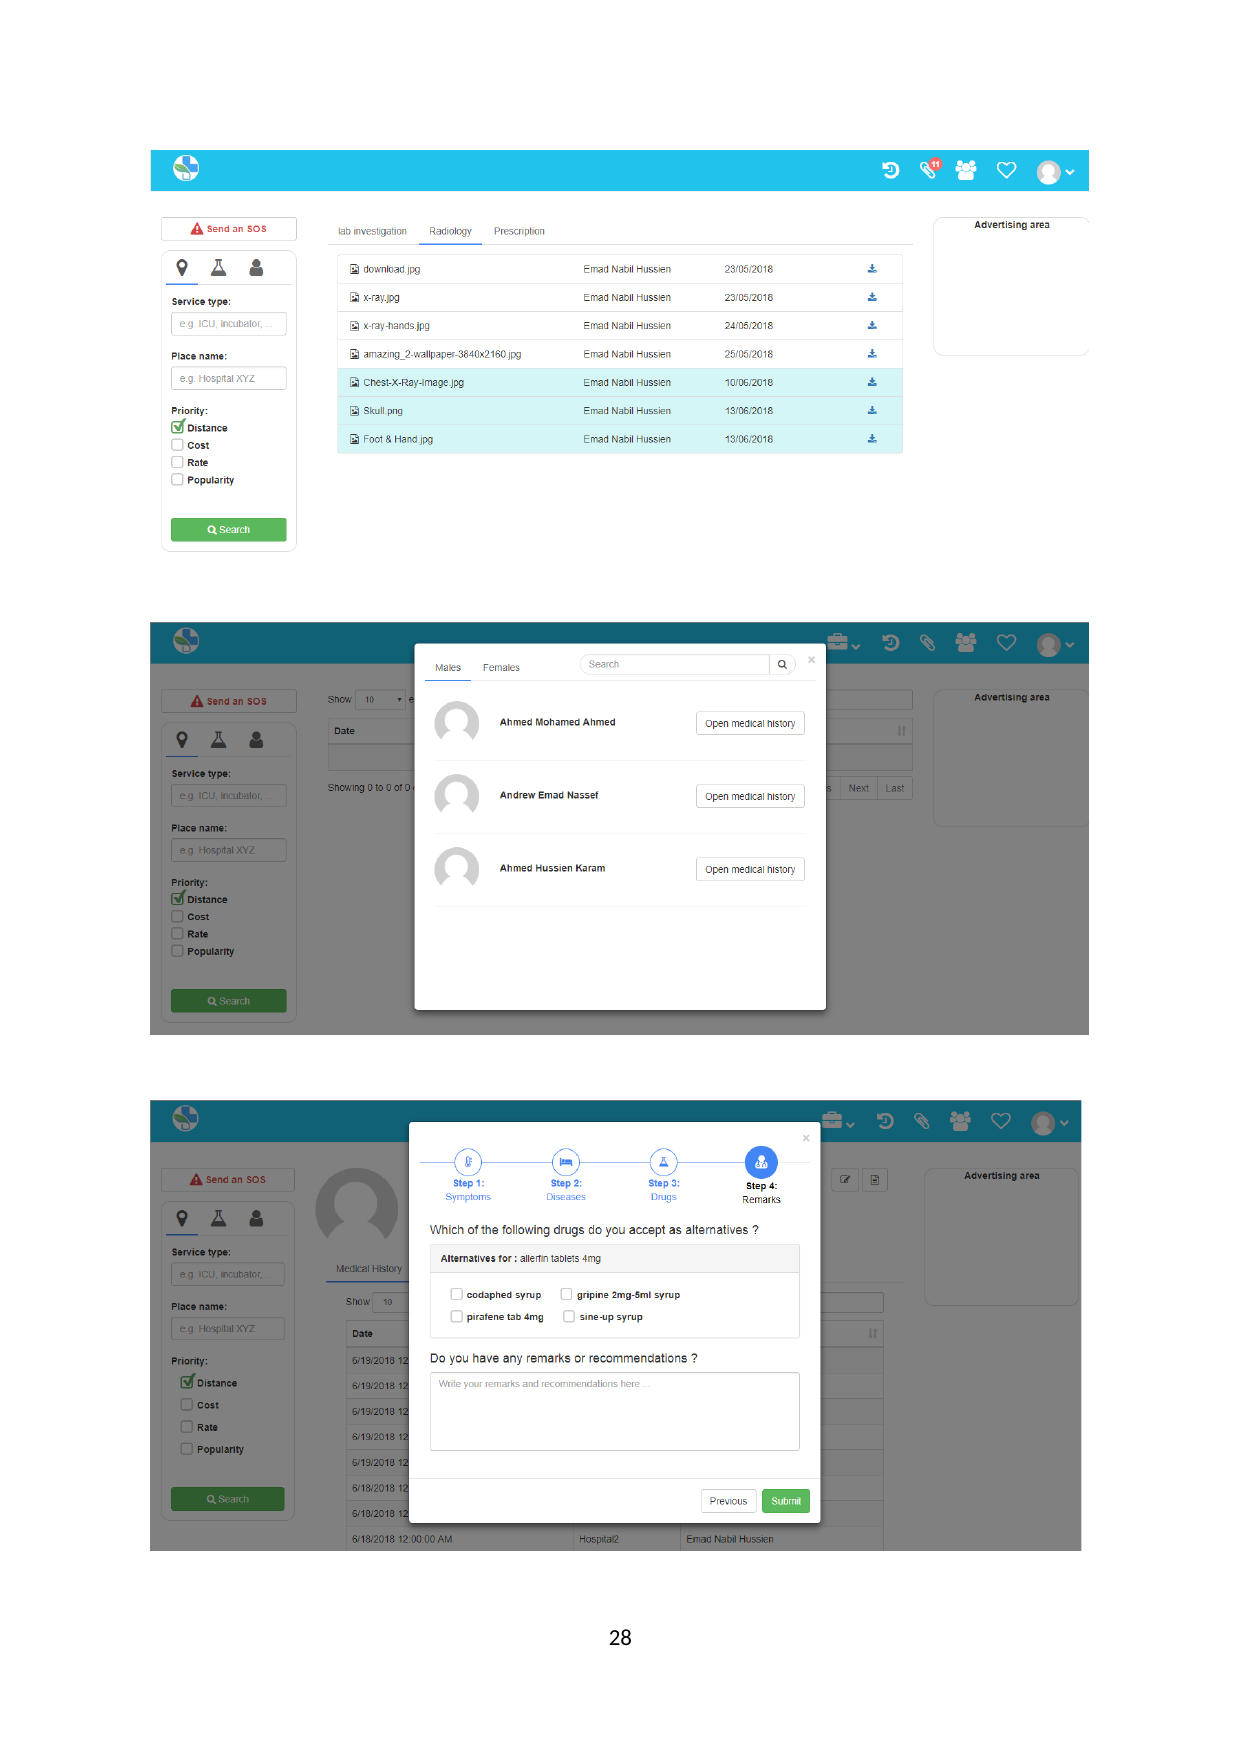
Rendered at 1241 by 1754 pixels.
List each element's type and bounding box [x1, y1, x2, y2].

picture [150, 150, 1089, 557]
picture [150, 622, 1089, 1035]
picture [150, 1100, 1082, 1551]
